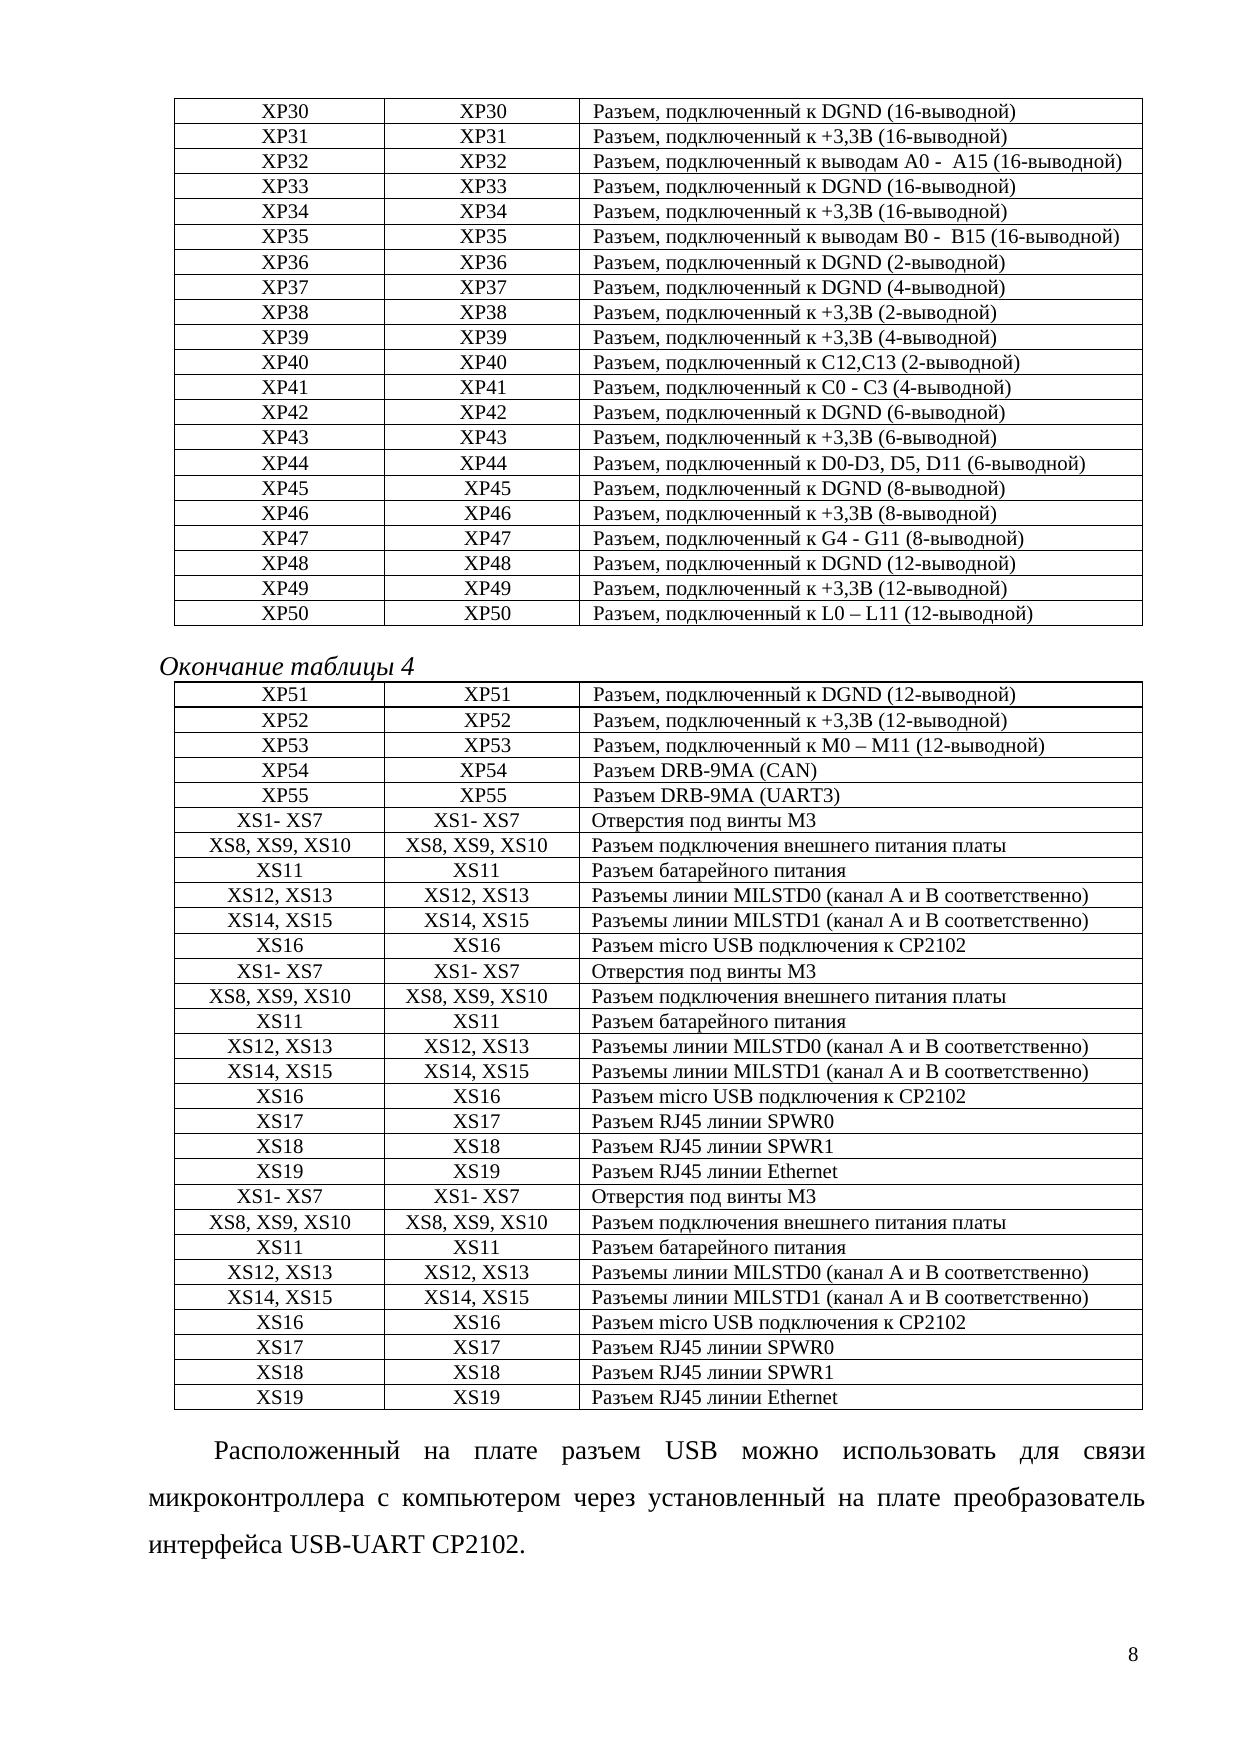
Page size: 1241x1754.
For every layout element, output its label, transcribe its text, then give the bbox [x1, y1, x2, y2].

table_cell XP43 [175, 425, 384, 449]
table_cell XS11 [385, 1009, 579, 1033]
table_cell Разъем батарейного питания [580, 1009, 1142, 1033]
table_cell XP30 [385, 99, 579, 123]
table_cell XP47 [175, 526, 384, 550]
table_cell XP49 [385, 576, 579, 600]
table_cell XP34 [175, 199, 384, 223]
table_cell XP55 [175, 783, 384, 807]
table_cell XS16 [175, 934, 384, 957]
table_cell Разъем, подключенный к +3,3В (16-выводной) [580, 124, 1142, 148]
table_cell Разъем micro USB подключения к CP2102 [580, 1084, 1142, 1108]
table_cell XP42 [175, 400, 384, 424]
table_cell XS14, XS15 [385, 908, 579, 932]
table_cell Разъем, подключенный к выводам A0 - A15 (16-выводной) [580, 149, 1142, 173]
table_cell Разъем, подключенный к +3,3В (6-выводной) [580, 425, 1142, 449]
table_cell XP41 [175, 375, 384, 399]
table_cell Разъем, подключенный к D0-D3, D5, D11 (6-выводной) [580, 450, 1142, 474]
table_cell Разъем RJ45 линии Ethernet [580, 1159, 1142, 1183]
table_cell XS12, XS13 [175, 1260, 384, 1284]
table_cell XP30 [175, 99, 384, 123]
table_cell XS19 [385, 1159, 579, 1183]
table_cell XS1- XS7 [175, 808, 384, 832]
table_cell XS11 [385, 858, 579, 882]
table_cell Разъем, подключенный к +3,3В (2-выводной) [580, 300, 1142, 324]
table_cell Разъем, подключенный к DGND (6-выводной) [580, 400, 1142, 424]
table_cell Разъемы линии MILSTD1 (канал A и B соответственно) [580, 1285, 1142, 1309]
table_cell XP33 [385, 174, 579, 198]
table_cell Отверстия под винты M3 [580, 808, 1142, 832]
table_cell XP34 [385, 199, 579, 223]
table_cell Разъем, подключенный к +3,3В (12-выводной) [580, 708, 1142, 732]
table_cell XS8, XS9, XS10 [175, 1210, 384, 1234]
table_cell XS16 [385, 1310, 579, 1334]
table_cell Разъем батарейного питания [580, 1235, 1142, 1259]
table_cell Разъем, подключенный к DGND (4-выводной) [580, 275, 1142, 299]
table_cell XP37 [385, 275, 579, 299]
table_cell XP49 [175, 576, 384, 600]
table_cell XP36 [385, 250, 579, 274]
table_cell XP52 [385, 708, 579, 732]
table_cell XP35 [175, 225, 384, 248]
table_cell Разъем, подключенный к +3,3В (4-выводной) [580, 325, 1142, 349]
table_cell Разъем DRB-9MA (CAN) [580, 758, 1142, 782]
table_cell XP39 [175, 325, 384, 349]
table_cell XP44 [175, 450, 384, 474]
table_cell XS12, XS13 [175, 1034, 384, 1058]
table_cell XS16 [175, 1084, 384, 1108]
table_cell XP38 [385, 300, 579, 324]
table_cell XS17 [175, 1109, 384, 1133]
table_cell Разъем, подключенный к DGND (16-выводной) [580, 99, 1142, 123]
table_cell XP53 [385, 733, 579, 757]
table_cell Разъем RJ45 линии SPWR1 [580, 1360, 1142, 1384]
table_cell XP46 [385, 501, 579, 525]
table_cell XS17 [175, 1335, 384, 1359]
table_cell Разъем DRB-9MA (UART3) [580, 783, 1142, 807]
table_cell XP50 [385, 601, 579, 625]
table_cell XS18 [385, 1134, 579, 1158]
table_cell Разъем, подключенный к L0 – L11 (12-выводной) [580, 601, 1142, 625]
table_cell XS12, XS13 [385, 1034, 579, 1058]
table_cell XS8, XS9, XS10 [175, 833, 384, 857]
table_cell XS11 [175, 1235, 384, 1259]
table_cell XP45 [385, 476, 579, 499]
table_cell XP40 [385, 350, 579, 374]
table_cell Разъем, подключенный к +3,3В (12-выводной) [580, 576, 1142, 600]
table_cell Разъем RJ45 линии SPWR1 [580, 1134, 1142, 1158]
table_cell Разъем, подключенный к +3,3В (8-выводной) [580, 501, 1142, 525]
table_cell Разъем подключения внешнего питания платы [580, 984, 1142, 1008]
table_cell Разъем, подключенный к выводам B0 - B15 (16-выводной) [580, 225, 1142, 248]
table_cell XP52 [175, 708, 384, 732]
table_cell XP41 [385, 375, 579, 399]
table_cell Разъем батарейного питания [580, 858, 1142, 882]
table_cell Разъемы линии MILSTD1 (канал A и B соответственно) [580, 908, 1142, 932]
table_cell Разъем micro USB подключения к CP2102 [580, 1310, 1142, 1334]
table_cell Разъем, подключенный к M0 – M11 (12-выводной) [580, 733, 1142, 757]
table_cell XS8, XS9, XS10 [385, 1210, 579, 1234]
table_cell XS16 [385, 1084, 579, 1108]
table_cell XP54 [385, 758, 579, 782]
table_cell XP39 [385, 325, 579, 349]
table_cell XP38 [175, 300, 384, 324]
table_cell Разъем, подключенный к C12,C13 (2-выводной) [580, 350, 1142, 374]
table_cell Разъем подключения внешнего питания платы [580, 1210, 1142, 1234]
table_cell Разъемы линии MILSTD0 (канал A и B соответственно) [580, 1260, 1142, 1284]
table_cell XS19 [175, 1385, 384, 1409]
table_cell XS14, XS15 [175, 1059, 384, 1083]
table_cell XP48 [385, 551, 579, 575]
table_cell XP43 [385, 425, 579, 449]
table_cell XS19 [385, 1385, 579, 1409]
table_cell XS17 [385, 1109, 579, 1133]
table_cell XP31 [385, 124, 579, 148]
table_cell XP53 [175, 733, 384, 757]
table_cell XP33 [175, 174, 384, 198]
table_cell XS18 [175, 1360, 384, 1384]
table_cell Разъем RJ45 линии SPWR0 [580, 1109, 1142, 1133]
table_cell XS12, XS13 [385, 1260, 579, 1284]
table_cell XS18 [385, 1360, 579, 1384]
table_cell XS1- XS7 [175, 959, 384, 983]
table_header XP51 [385, 683, 579, 706]
table_cell XS14, XS15 [175, 908, 384, 932]
table_cell XS16 [385, 934, 579, 957]
table_cell XP36 [175, 250, 384, 274]
table_cell Разъем, подключенный к DGND (16-выводной) [580, 174, 1142, 198]
table_cell XP37 [175, 275, 384, 299]
table_cell XP32 [175, 149, 384, 173]
table_cell XS16 [175, 1310, 384, 1334]
table_cell XP40 [175, 350, 384, 374]
table_cell XS8, XS9, XS10 [385, 984, 579, 1008]
table_cell Разъемы линии MILSTD0 (канал A и B соответственно) [580, 883, 1142, 907]
table_cell XS11 [175, 1009, 384, 1033]
table_cell XP32 [385, 149, 579, 173]
table_cell XP31 [175, 124, 384, 148]
table_cell XP55 [385, 783, 579, 807]
table_cell XS8, XS9, XS10 [385, 833, 579, 857]
table_cell XS12, XS13 [385, 883, 579, 907]
table_cell Разъем, подключенный к DGND (8-выводной) [580, 476, 1142, 499]
table_cell XS1- XS7 [385, 959, 579, 983]
table_cell XP44 [385, 450, 579, 474]
table_cell XP35 [385, 225, 579, 248]
table_cell Разъем, подключенный к G4 - G11 (8-выводной) [580, 526, 1142, 550]
table_cell XP45 [175, 476, 384, 499]
table_cell Разъем RJ45 линии Ethernet [580, 1385, 1142, 1409]
table_cell XS8, XS9, XS10 [175, 984, 384, 1008]
table_header Разъем, подключенный к DGND (12-выводной) [580, 683, 1142, 706]
table_header XP51 [175, 683, 384, 706]
table_cell Разъем, подключенный к C0 - C3 (4-выводной) [580, 375, 1142, 399]
text Расположенный на плате разъем USB можно использовать для связи микроконтроллера с компьютером через установленный на плате преобразователь интерфейса USB-UART CP2102. [148, 1434, 1146, 1559]
table_cell XS11 [175, 858, 384, 882]
table_cell XS11 [385, 1235, 579, 1259]
table_cell XP42 [385, 400, 579, 424]
table_cell XS19 [175, 1159, 384, 1183]
table_cell XS1- XS7 [385, 1185, 579, 1208]
text Окончание таблицы 4 [59, 650, 1164, 681]
table_cell XP54 [175, 758, 384, 782]
table_cell Разъем, подключенный к DGND (2-выводной) [580, 250, 1142, 274]
table_cell XS1- XS7 [175, 1185, 384, 1208]
table_cell XS17 [385, 1335, 579, 1359]
table_cell XS14, XS15 [385, 1285, 579, 1309]
table_cell Разъемы линии MILSTD0 (канал A и B соответственно) [580, 1034, 1142, 1058]
table_cell Разъем подключения внешнего питания платы [580, 833, 1142, 857]
table_cell XS1- XS7 [385, 808, 579, 832]
table_cell Разъем micro USB подключения к CP2102 [580, 934, 1142, 957]
table_cell Разъем, подключенный к +3,3В (16-выводной) [580, 199, 1142, 223]
table_cell XP50 [175, 601, 384, 625]
table_cell XS14, XS15 [175, 1285, 384, 1309]
table_cell XP48 [175, 551, 384, 575]
table_cell XP47 [385, 526, 579, 550]
table_cell Отверстия под винты M3 [580, 1185, 1142, 1208]
table_cell Разъем, подключенный к DGND (12-выводной) [580, 551, 1142, 575]
table_cell Разъем RJ45 линии SPWR0 [580, 1335, 1142, 1359]
table_cell XS18 [175, 1134, 384, 1158]
table_cell XS14, XS15 [385, 1059, 579, 1083]
table_cell Отверстия под винты M3 [580, 959, 1142, 983]
table_cell XP46 [175, 501, 384, 525]
table_cell Разъемы линии MILSTD1 (канал A и B соответственно) [580, 1059, 1142, 1083]
table_cell XS12, XS13 [175, 883, 384, 907]
